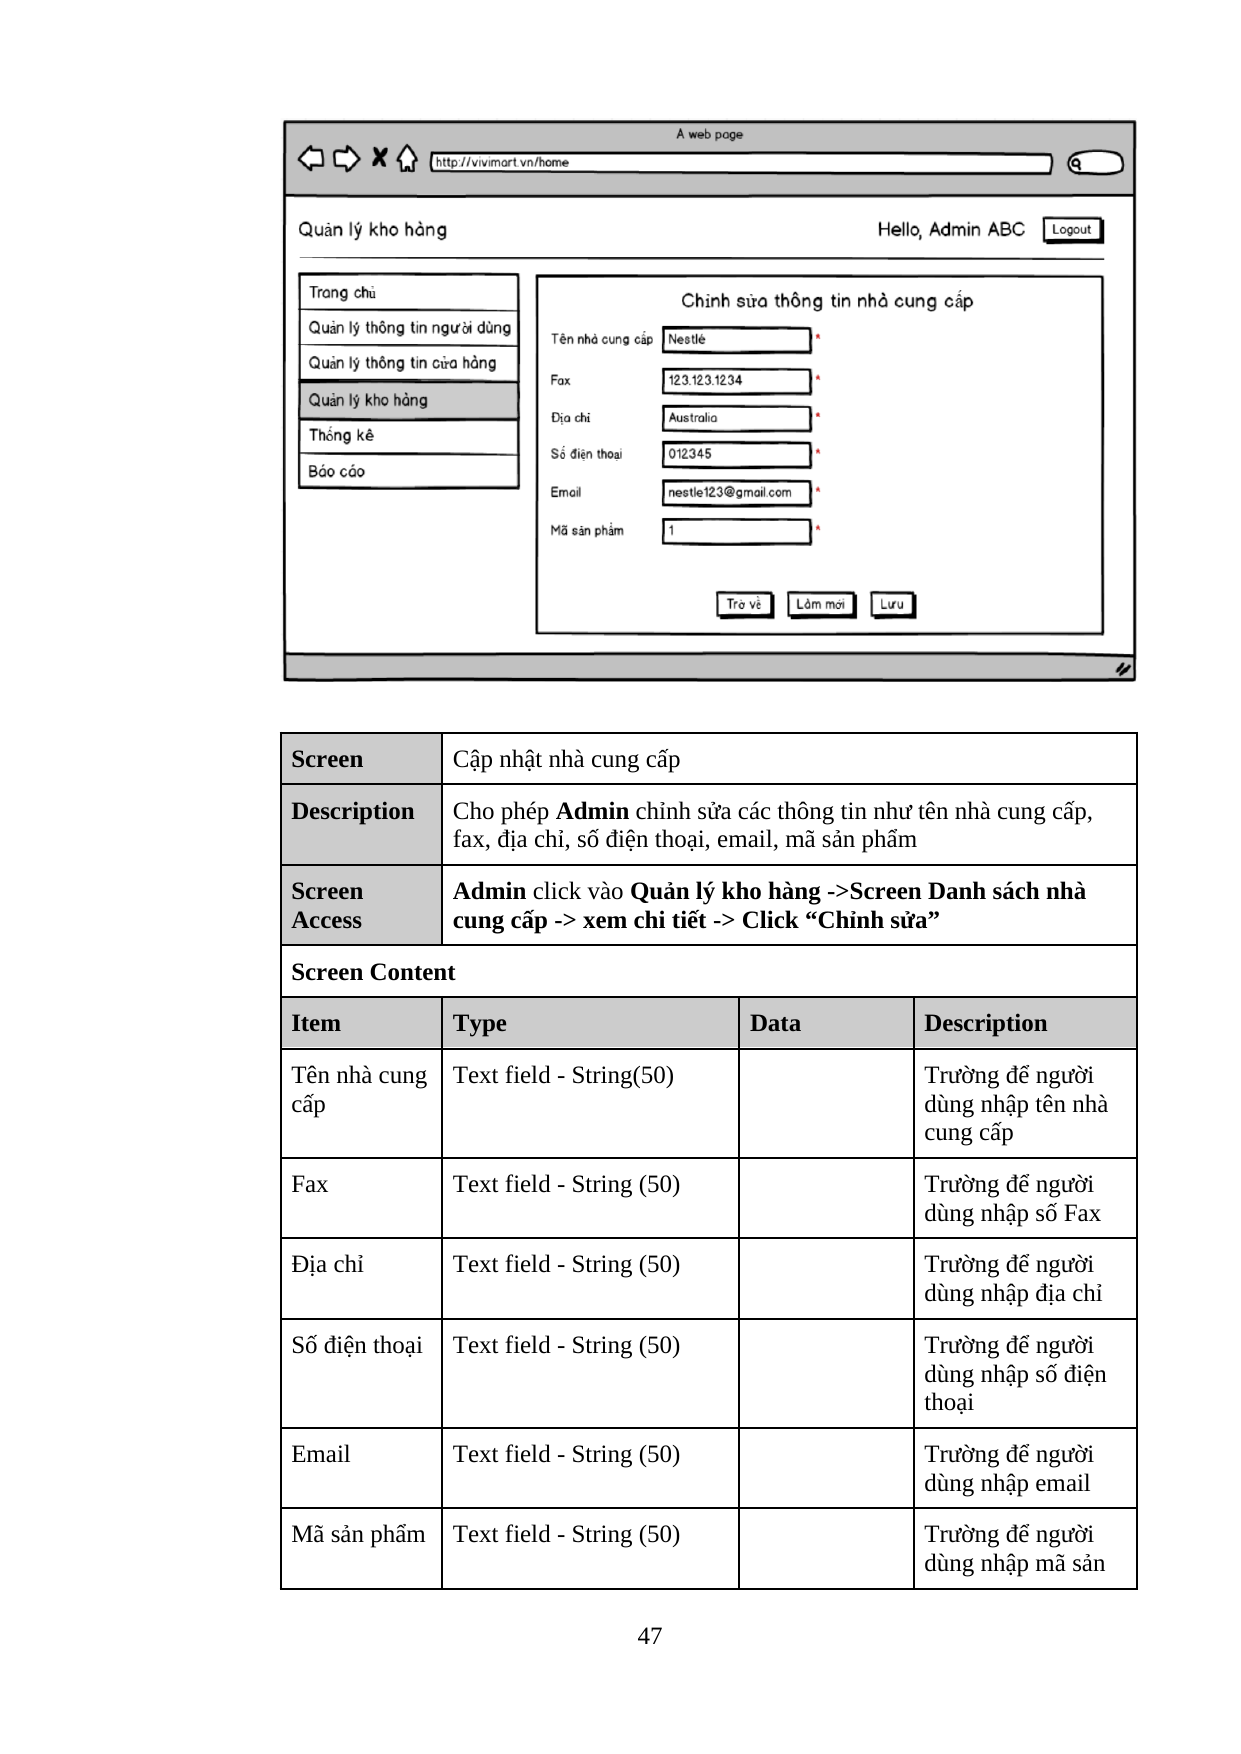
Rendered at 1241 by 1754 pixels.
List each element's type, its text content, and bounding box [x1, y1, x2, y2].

table_header Screen [282, 734, 441, 783]
picture [280, 118, 1137, 682]
table_cell Trường để người dùng nhập số điện thoại [915, 1320, 1136, 1427]
table_cell [740, 1509, 913, 1587]
table_header Cập nhật nhà cung cấp [443, 734, 1136, 783]
table_cell Email [282, 1429, 441, 1507]
table_cell Description [915, 998, 1136, 1047]
table_cell Text field - String (50) [443, 1320, 738, 1427]
table_cell [740, 1429, 913, 1507]
table_cell Trường để người dùng nhập email [915, 1429, 1136, 1507]
table_cell Screen Content [282, 946, 1136, 996]
table_cell Trường để người dùng nhập số Fax [915, 1159, 1136, 1237]
table_cell [740, 1050, 913, 1157]
table_cell Text field - String (50) [443, 1429, 738, 1507]
table_cell Text field - String (50) [443, 1159, 738, 1237]
table_cell Cho phép Admin chỉnh sửa các thông tin như tên nhà cung cấp, fax, địa chỉ, số điện thoại, email, mã sản phẩm [443, 785, 1136, 864]
table_cell Tên nhà cung cấp [282, 1050, 441, 1157]
table_cell [740, 1320, 913, 1427]
table_cell [740, 1239, 913, 1317]
table_cell Admin click vào Quản lý kho hàng ->Screen Danh sách nhà cung cấp -> xem chi tiết -> Click “Chỉnh sửa” [443, 866, 1136, 944]
table_cell Trường để người dùng nhập tên nhà cung cấp [915, 1050, 1136, 1157]
table_cell Mã sản phẩm [282, 1509, 441, 1587]
table_cell Data [740, 998, 913, 1047]
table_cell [915, 1509, 1136, 1587]
table_cell Description [282, 785, 441, 864]
table_cell Fax [282, 1159, 441, 1237]
table_cell Type [443, 998, 738, 1047]
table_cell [443, 1509, 738, 1587]
table_cell Số điện thoại [282, 1320, 441, 1427]
table_cell Screen Access [282, 866, 441, 944]
table_cell Text field - String (50) [443, 1239, 738, 1317]
table_cell Text field - String(50) [443, 1050, 738, 1157]
table_cell Trường để người dùng nhập địa chỉ [915, 1239, 1136, 1317]
table_cell [740, 1159, 913, 1237]
table_cell Địa chỉ [282, 1239, 441, 1317]
table_cell Item [282, 998, 441, 1047]
